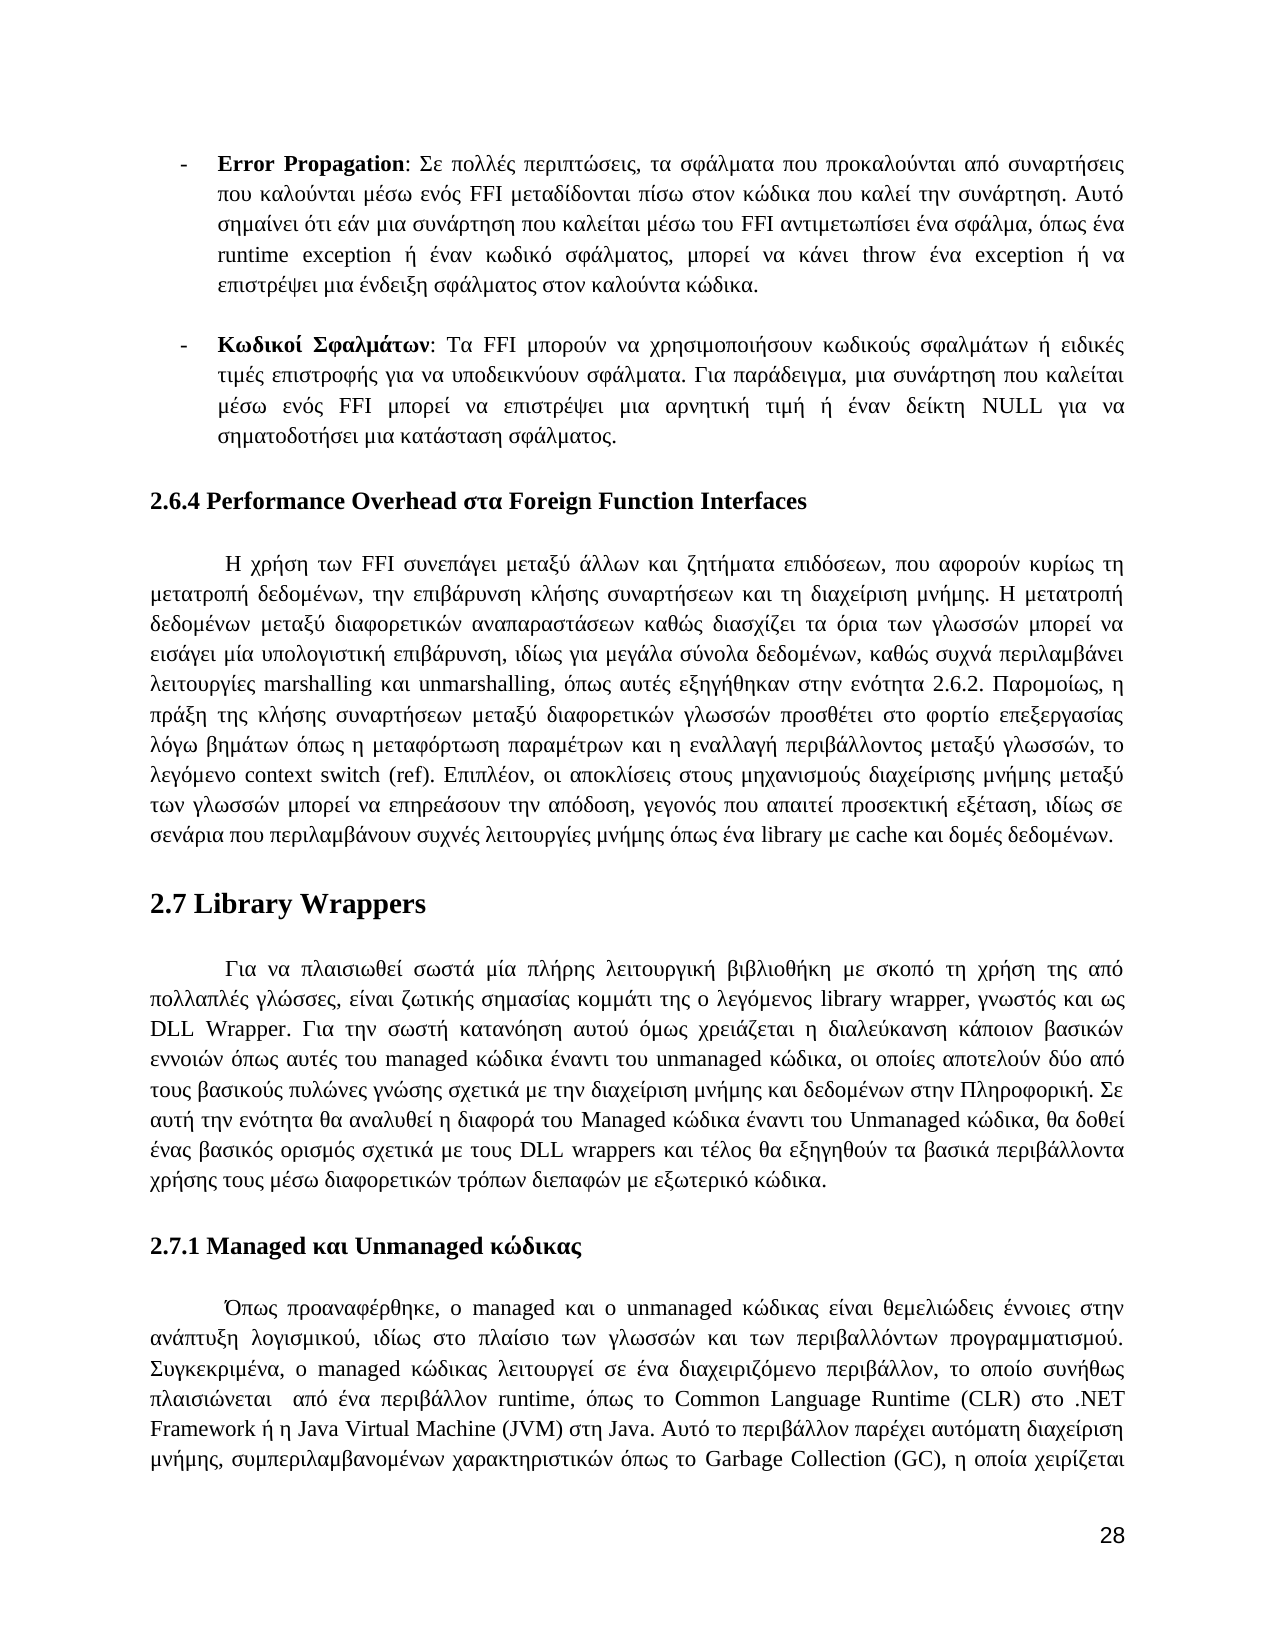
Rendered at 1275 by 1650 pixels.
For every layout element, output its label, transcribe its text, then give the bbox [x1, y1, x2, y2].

text Η χρήση των FFI συνεπάγει μεταξύ άλλων και ζητήματα επιδόσεων, που αφορούν κυρίως τη μετατροπή δεδομένων, την επιβάρυνση κλήσης συναρτήσεων και τη διαχείριση μνήμης. Η μετατροπή δεδομένων μεταξύ διαφορετικών αναπαραστάσεων καθώς διασχίζει τα όρια των γλωσσών μπορεί να εισάγει μία υπολογιστική επιβάρυνση, ιδίως για μεγάλα σύνολα δεδομένων, καθώς συχνά περιλαμβάνει λειτουργίες marshalling και unmarshalling, όπως αυτές εξηγήθηκαν στην ενότητα 2.6.2. Παρομοίως, η πράξη της κλήσης συναρτήσεων μεταξύ διαφορετικών γλωσσών προσθέτει στο φορτίο επεξεργασίας λόγω βημάτων όπως η μεταφόρτωση παραμέτρων και η εναλλαγή περιβάλλοντος μεταξύ γλωσσών, το λεγόμενο context switch (ref). Επιπλέον, οι αποκλίσεις στους μηχανισμούς διαχείρισης μνήμης μεταξύ των γλωσσών μπορεί να επηρεάσουν την απόδοση, γεγονός που απαιτεί προσεκτική εξέταση, ιδίως σε σενάρια που περιλαμβάνουν συχνές λειτουργίες μνήμης όπως ένα library με cache και δομές δεδομένων. [150, 550, 1125, 848]
list Κωδικοί Σφαλμάτων: Τα FFI μπορούν να χρησιμοποιήσουν κωδικούς σφαλμάτων ή ειδικές τιμές επιστροφής για να υποδεικνύουν σφάλματα. Για παράδειγμα, μια συνάρτηση που καλείται μέσω ενός FFI μπορεί να επιστρέψει μια αρνητική τιμή ή έναν δείκτη NULL για να σηματοδοτήσει μια κατάσταση σφάλματος. [180, 331, 1125, 448]
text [150, 1294, 1125, 1472]
list Error Propagation: Σε πολλές περιπτώσεις, τα σφάλματα που προκαλούνται από συναρτήσεις που καλούνται μέσω ενός FFI μεταδίδονται πίσω στον κώδικα που καλεί την συνάρτηση. Αυτό σημαίνει ότι εάν μια συνάρτηση που καλείται μέσω του FFI αντιμετωπίσει ένα σφάλμα, όπως ένα runtime exception ή έναν κωδικό σφάλματος, μπορεί να κάνει throw ένα exception ή να επιστρέψει μια ένδειξη σφάλματος στον καλούντα κώδικα. [180, 150, 1125, 297]
subtitle 2.6.4 Performance Overhead στα Foreign Function Interfaces [150, 486, 1125, 515]
subtitle 2.7.1 Managed και Unmanaged κώδικας [150, 1231, 1125, 1260]
subtitle 2.7 Library Wrappers [150, 886, 1125, 920]
text Για να πλαισιωθεί σωστά μία πλήρης λειτουργική βιβλιοθήκη με σκοπό τη χρήση της από πολλαπλές γλώσσες, είναι ζωτικής σημασίας κομμάτι της ο λεγόμενος library wrapper, γνωστός και ως DLL Wrapper. Για την σωστή κατανόηση αυτού όμως χρειάζεται η διαλεύκανση κάποιον βασικών εννοιών όπως αυτές του managed κώδικα έναντι του unmanaged κώδικα, οι οποίες αποτελούν δύο από τους βασικούς πυλώνες γνώσης σχετικά με την διαχείριση μνήμης και δεδομένων στην Πληροφορική. Σε αυτή την ενότητα θα αναλυθεί η διαφορά του Managed κώδικα έναντι του Unmanaged κώδικα, θα δοθεί ένας βασικός ορισμός σχετικά με τους DLL wrappers και τέλος θα εξηγηθούν τα βασικά περιβάλλοντα χρήσης τους μέσω διαφορετικών τρόπων διεπαφών με εξωτερικό κώδικα. [150, 955, 1125, 1193]
